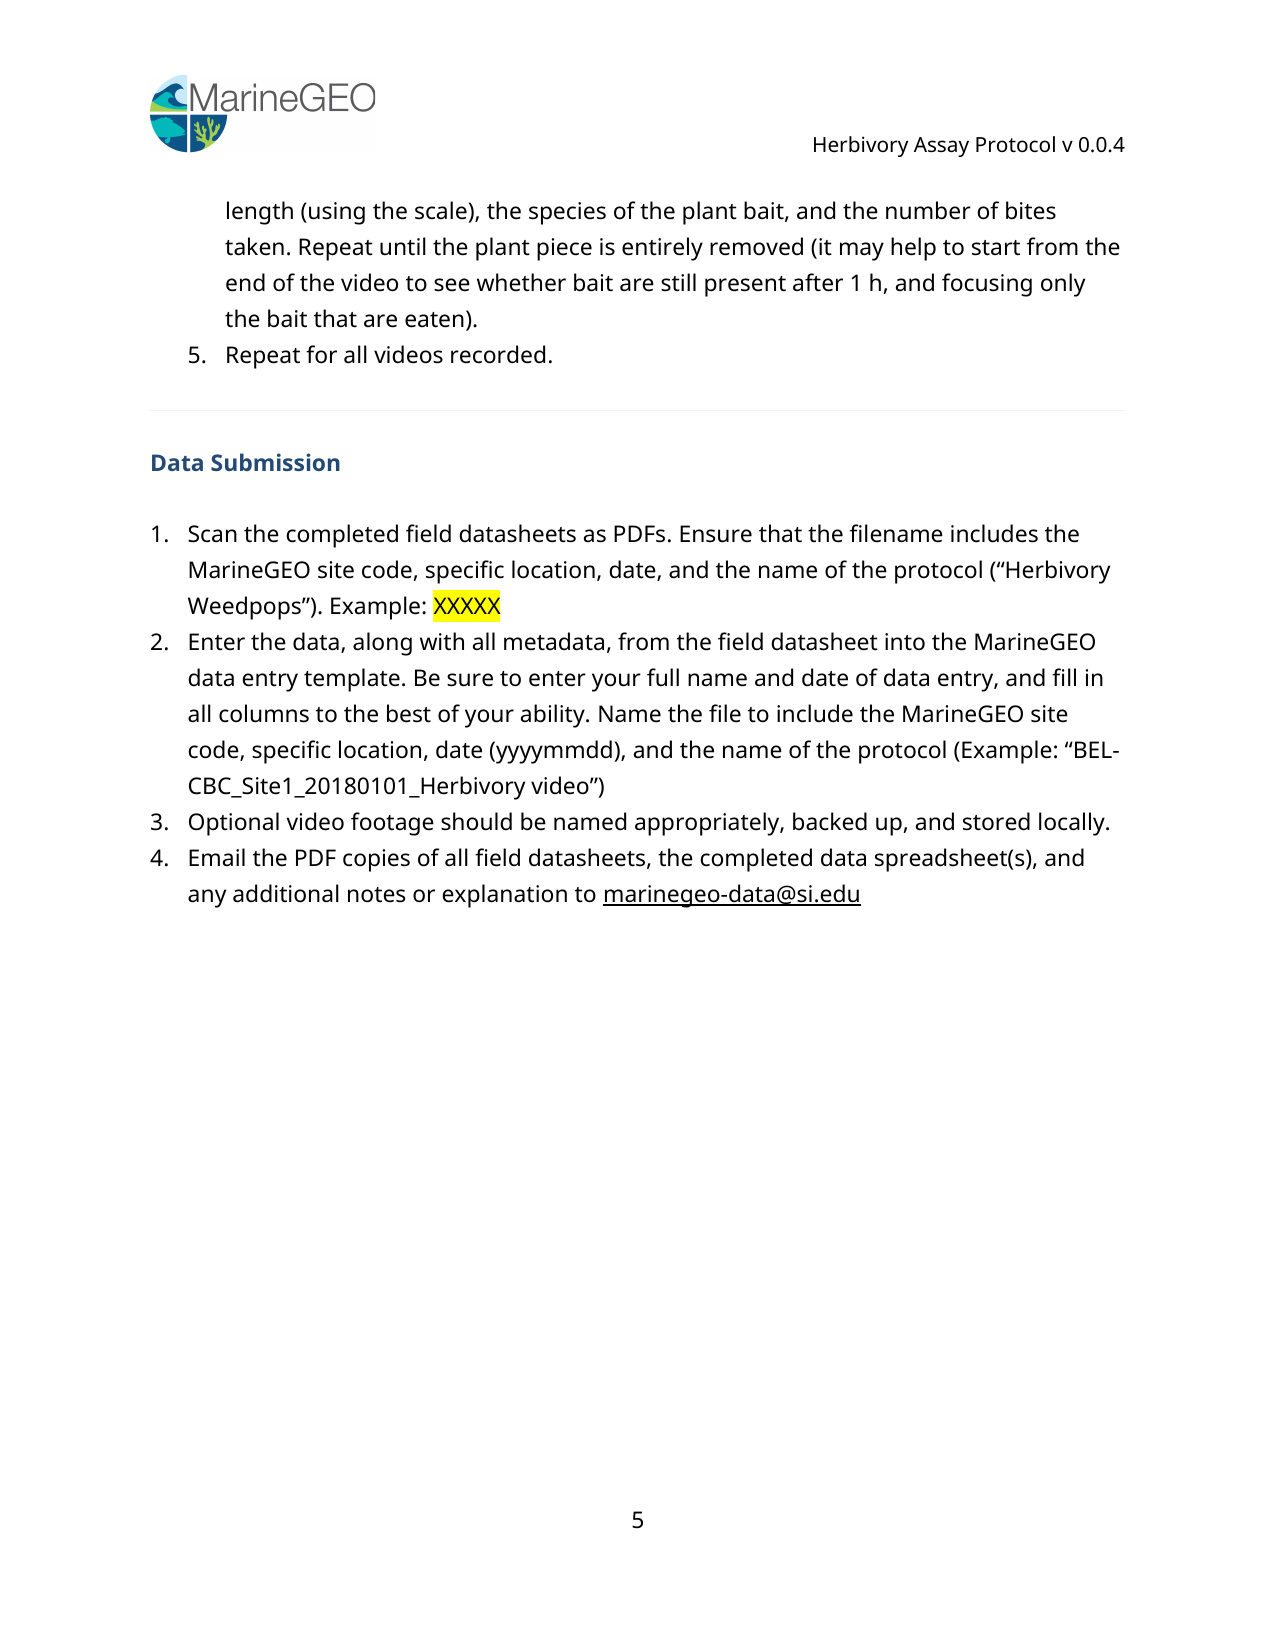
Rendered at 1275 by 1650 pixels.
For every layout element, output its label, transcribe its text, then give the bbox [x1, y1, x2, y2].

list Scan the completed field datasheets as PDFs. Ensure that the filename includes the MarineGEO site code, specific location, date, and the name of the protocol (“Herbivory Weedpops”). Example: XXXXX [150, 518, 1125, 622]
list Repeat for all videos recorded. [187, 339, 1125, 370]
list Enter the data, along with all metadata, from the field datasheet into the MarineGEO data entry template. Be sure to enter your full name and date of data entry, and fill in all columns to the best of your ability. Name the file to include the MarineGEO site code, specific location, date (yyyymmdd), and the name of the protocol (Example: “BEL-CBC_Site1_20180101_Herbivory video”) [150, 626, 1125, 801]
picture [150, 75, 375, 153]
list Email the PDF copies of all field datasheets, the completed data spreadsheet(s), and any additional notes or explanation to marinegeo-data@si.edu [150, 842, 1125, 909]
list Optional video footage should be named appropriately, backed up, and stored locally. [150, 806, 1125, 837]
subtitle Data Submission [150, 411, 1125, 478]
